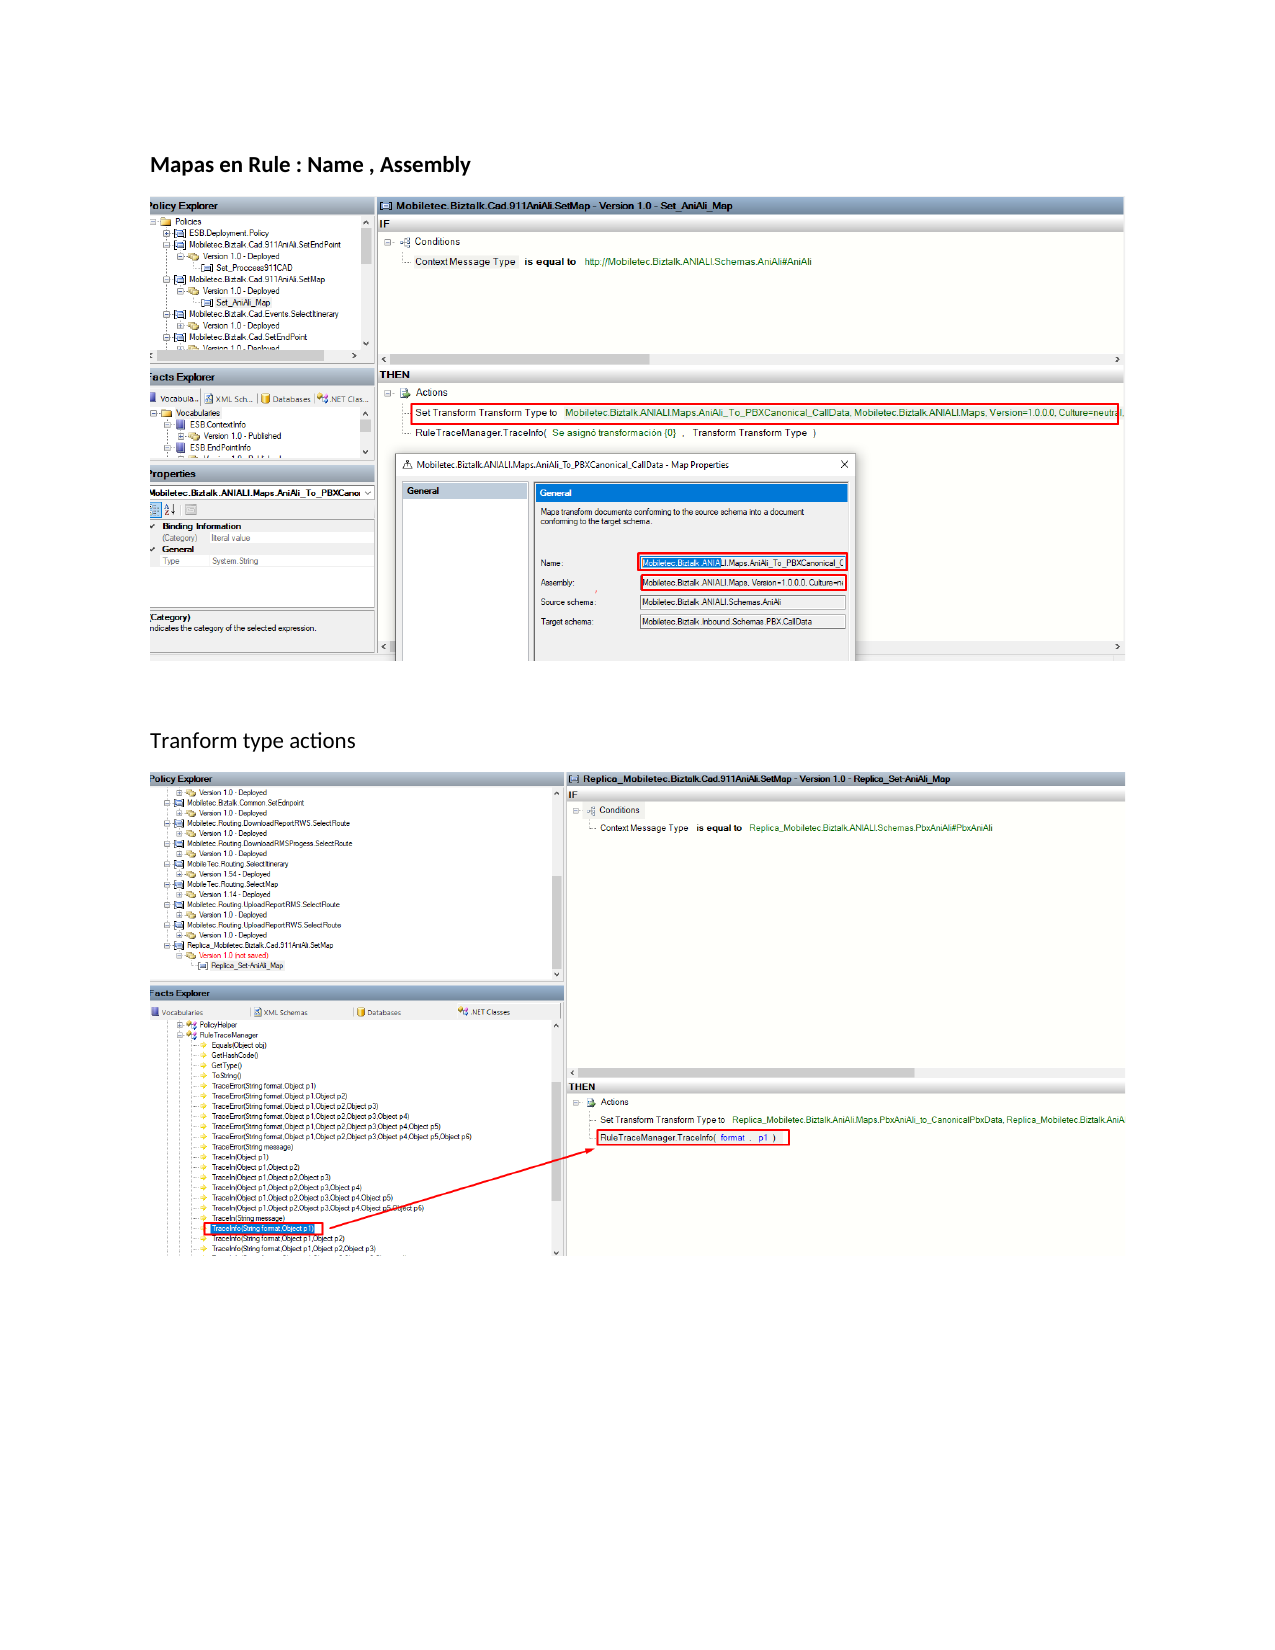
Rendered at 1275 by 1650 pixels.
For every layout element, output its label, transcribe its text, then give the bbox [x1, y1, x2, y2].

text Mapas en Rule : Name , Assembly [150, 150, 1125, 178]
text Tranform type actions [150, 726, 1125, 754]
picture [150, 772, 1125, 1256]
picture [150, 196, 1125, 661]
